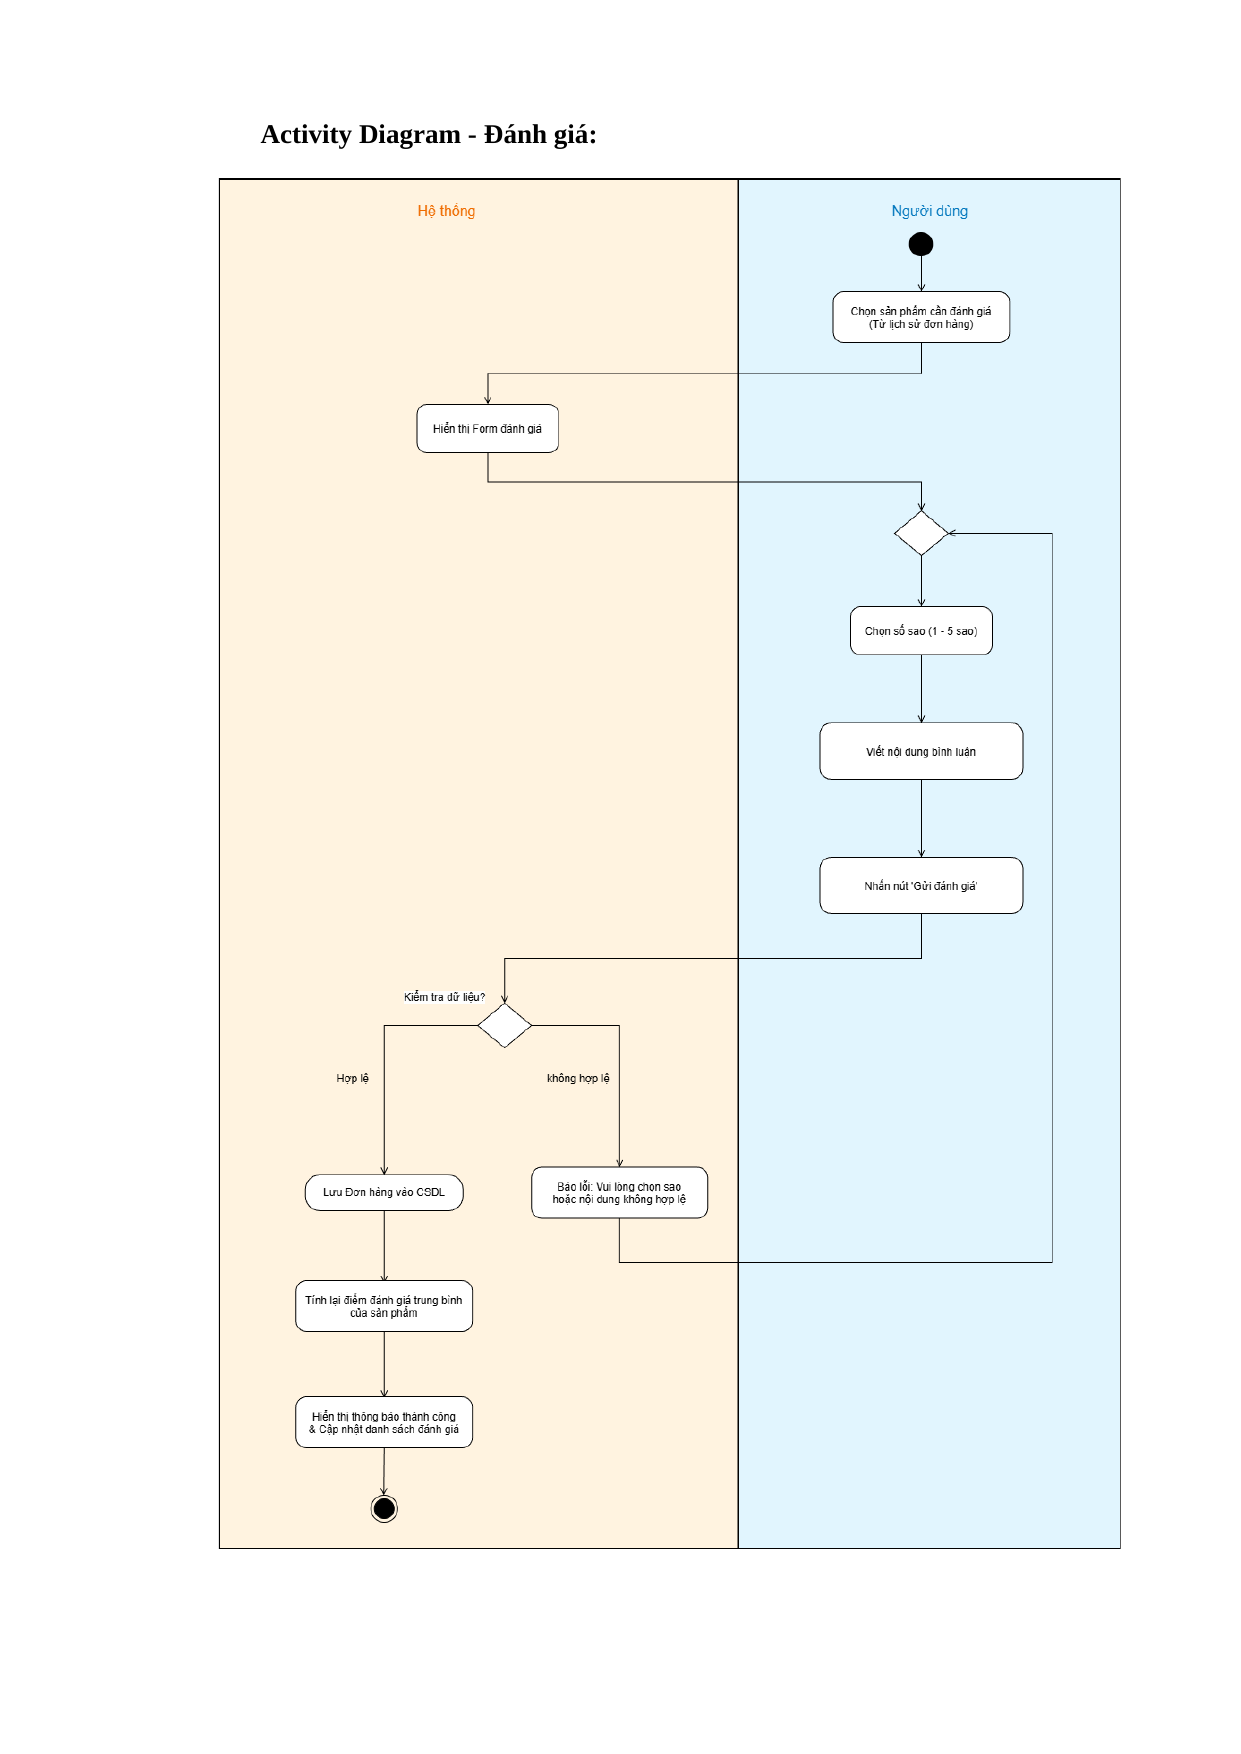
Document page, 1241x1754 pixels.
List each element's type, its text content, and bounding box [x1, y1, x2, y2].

subtitle Activity Diagram - Đánh giá: [219, 118, 1122, 150]
picture [218, 178, 1121, 1549]
